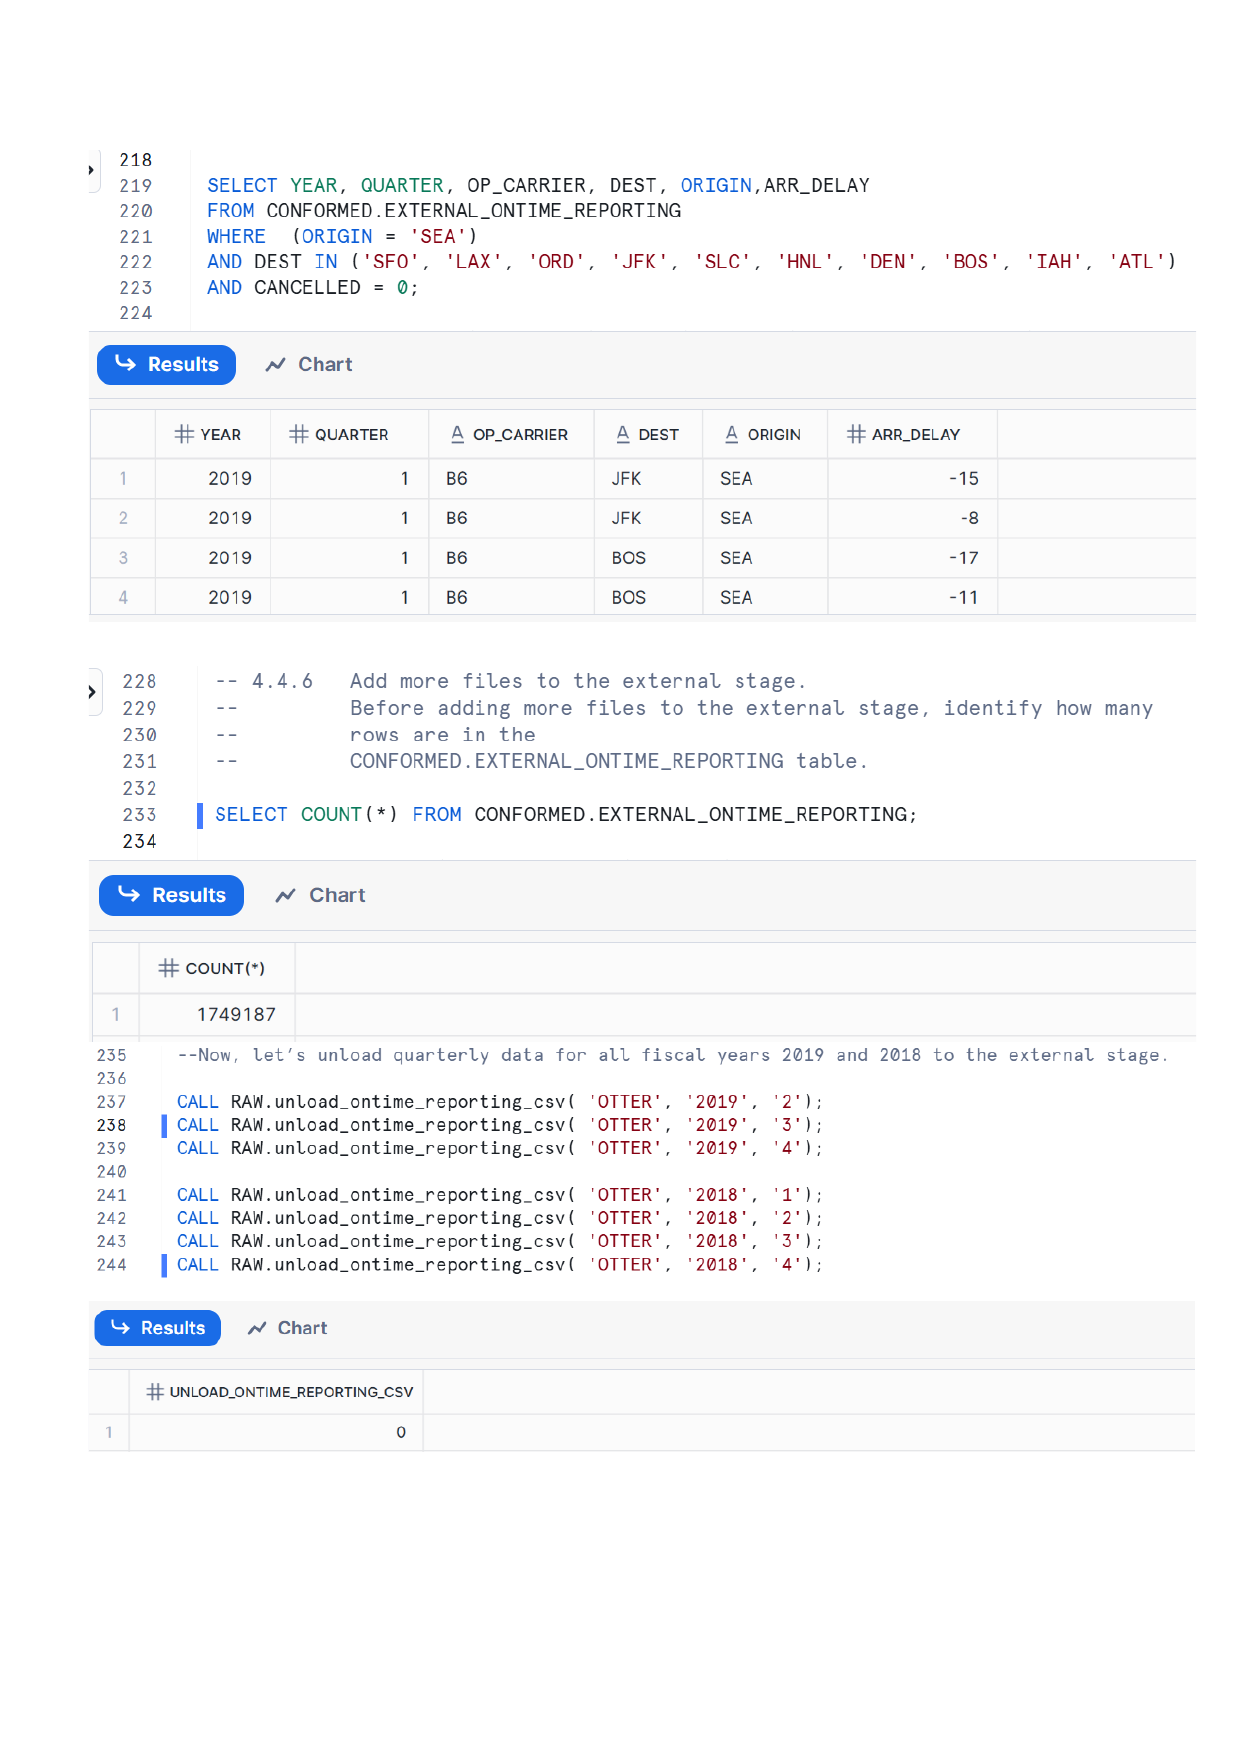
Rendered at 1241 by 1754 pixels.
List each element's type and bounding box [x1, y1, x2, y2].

picture [88, 1046, 1195, 1452]
picture [88, 666, 1197, 1042]
picture [88, 150, 1197, 622]
